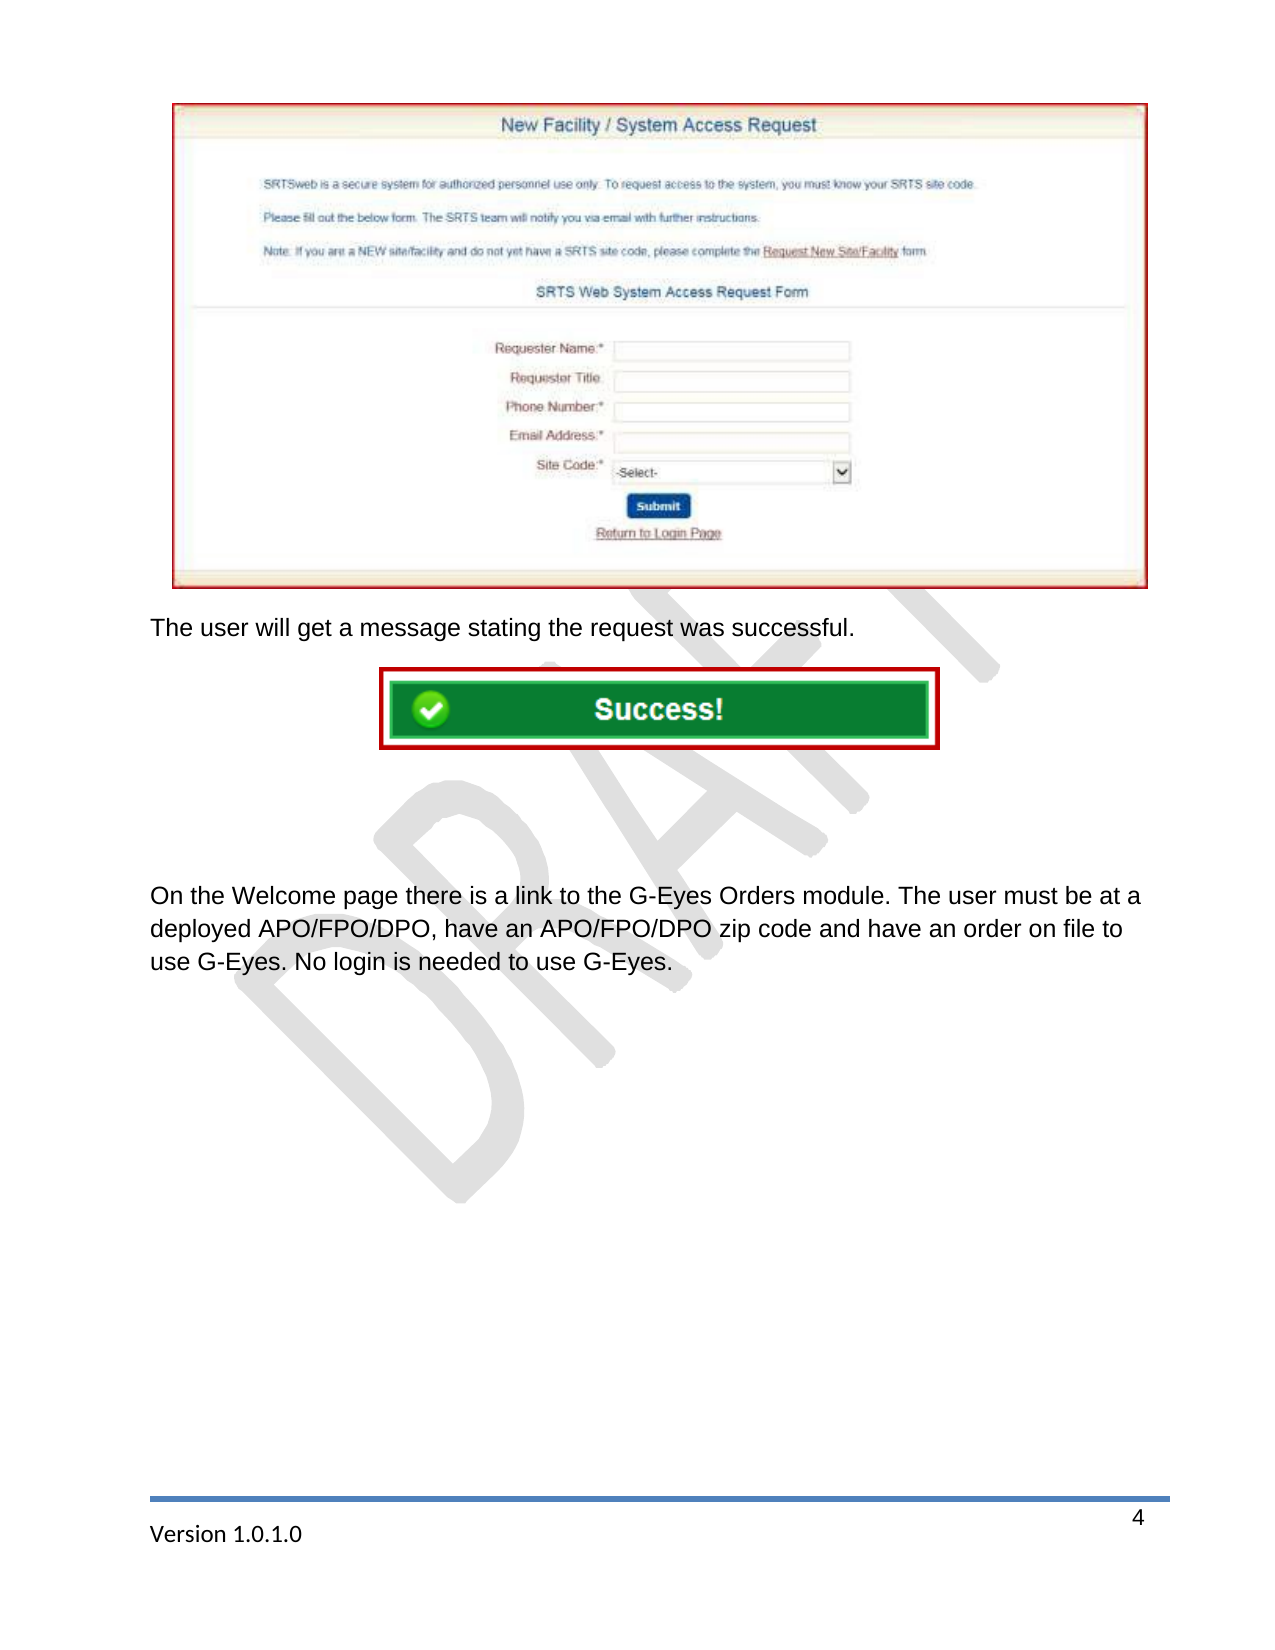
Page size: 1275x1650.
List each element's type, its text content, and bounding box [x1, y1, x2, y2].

text The user will get a message stating the request was successful. [150, 613, 1185, 641]
text On the Welcome page there is a link to the G-Eyes Orders module. The user must be at a deployed APO/FPO/DPO, have an APO/FPO/DPO zip code and have an order on file to use G-Eyes. No login is needed to use G-Eyes. [150, 881, 1144, 976]
picture [172, 103, 1148, 589]
picture [379, 667, 940, 750]
